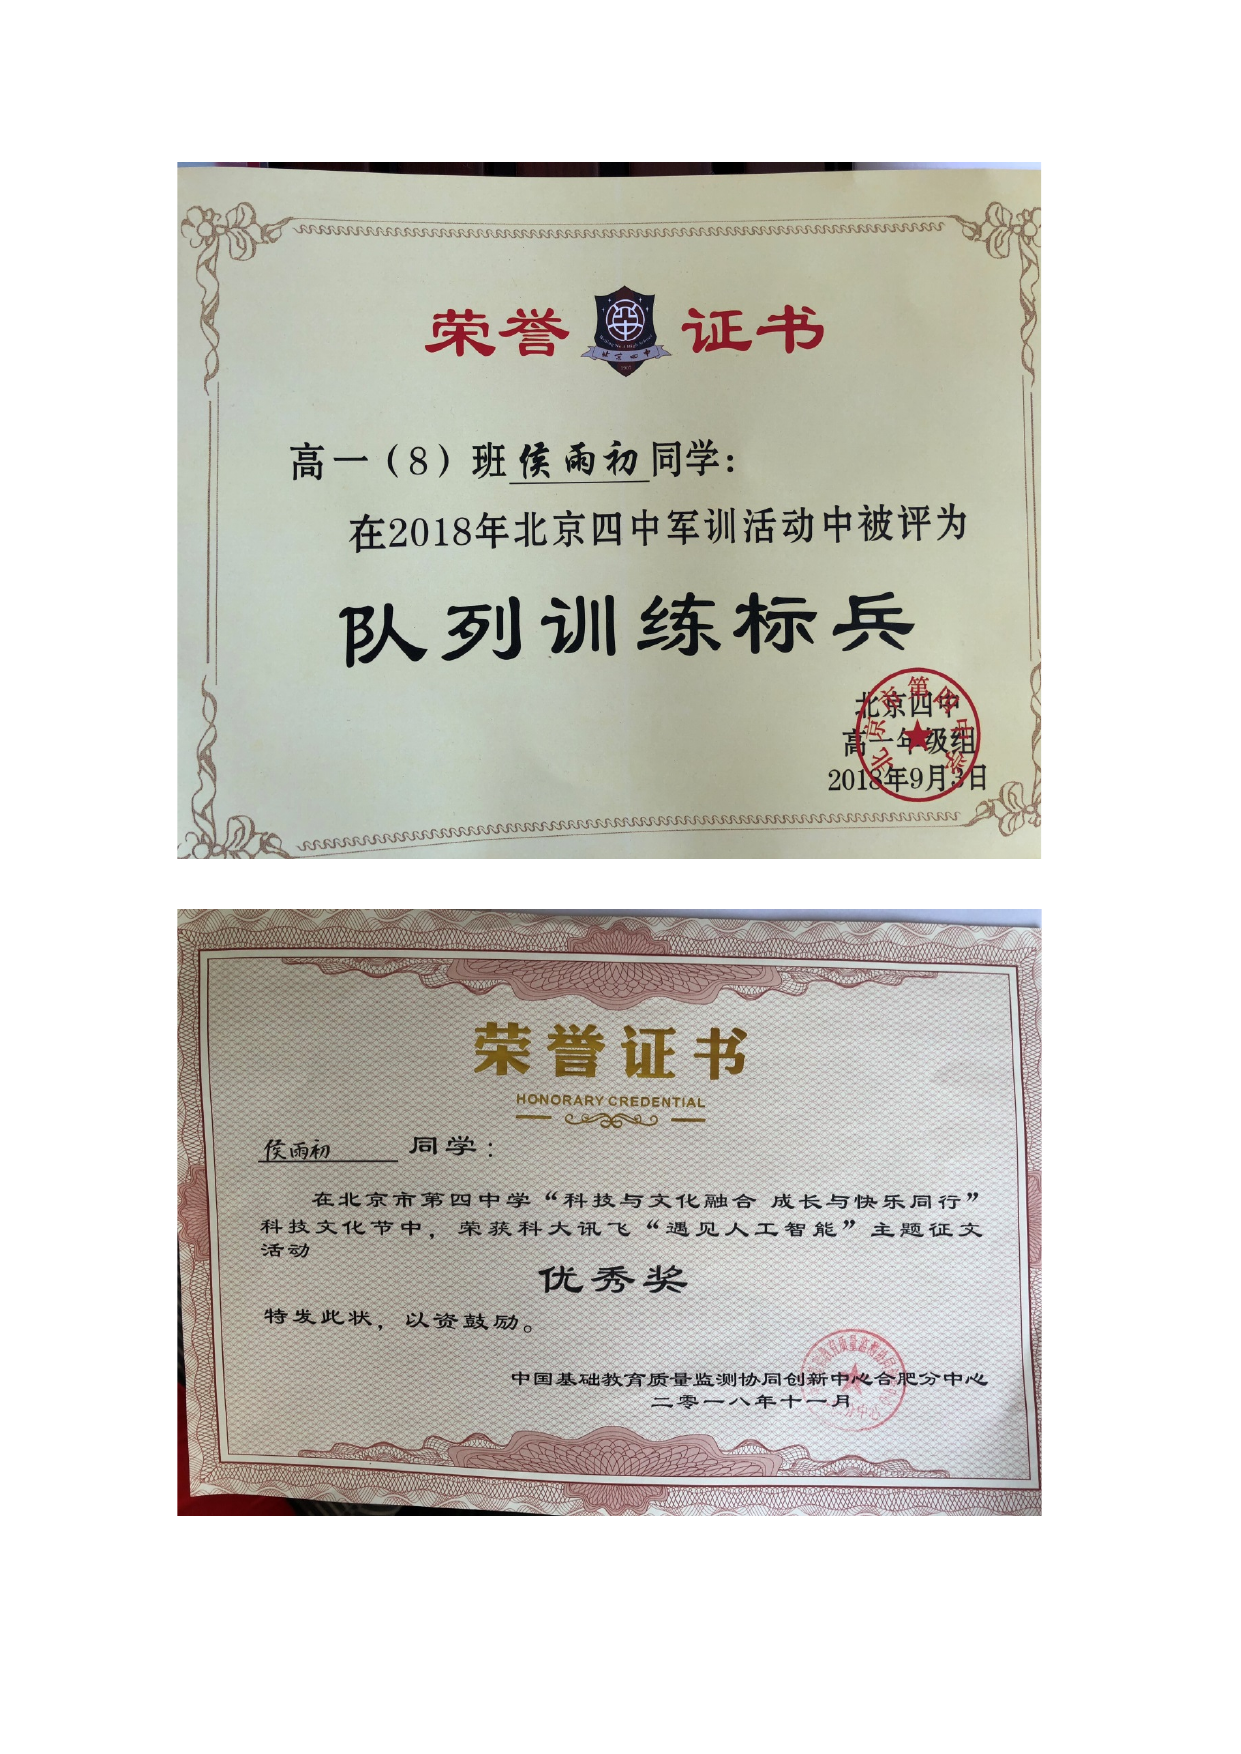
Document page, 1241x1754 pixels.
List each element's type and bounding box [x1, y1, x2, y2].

picture [177, 162, 1042, 859]
picture [177, 909, 1042, 1516]
